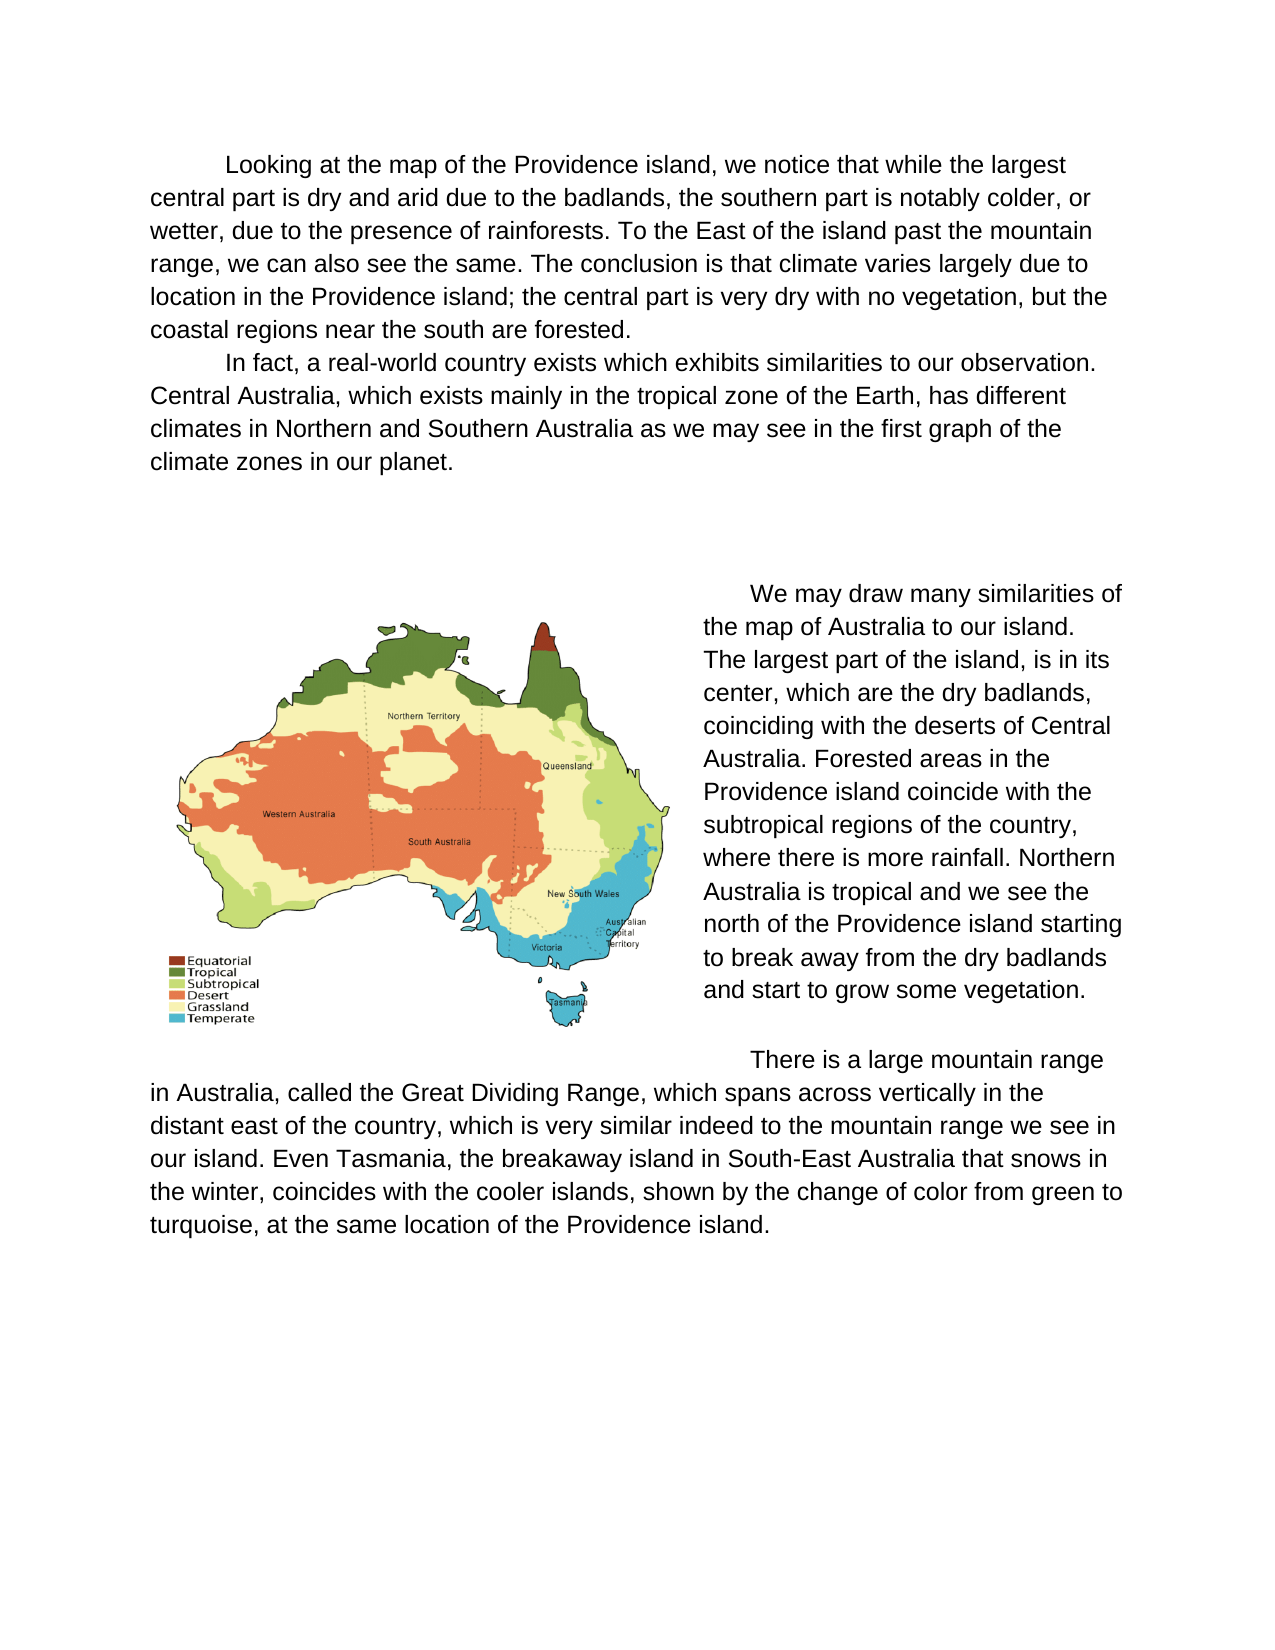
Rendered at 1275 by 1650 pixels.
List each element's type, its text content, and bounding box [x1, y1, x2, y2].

text There is a large mountain range in Australia, called the Great Dividing Range, which spans across vertically in the distant east of the country, which is very similar indeed to the mountain range we see in our island. Even Tasmania, the breakaway island in South-East Australia that snows in the winter, coincides with the cooler islands, shown by the change of color from green to turquoise, at the same location of the Providence island. [150, 1045, 1125, 1239]
picture [153, 598, 685, 1040]
text Looking at the map of the Providence island, we notice that while the largest central part is dry and arid due to the badlands, the southern part is notably colder, or wetter, due to the presence of rainforests. To the East of the island past the mountain range, we can also see the same. The conclusion is that climate varies largely due to location in the Providence island; the central part is very dry with no vegetation, but the coastal regions near the south are forested. [150, 150, 1125, 344]
text In fact, a real-world country exists which exhibits similarities to our observation. Central Australia, which exists mainly in the tropical zone of the Earth, has different climates in Northern and Southern Australia as we may see in the first graph of the climate zones in our planet. [150, 348, 1125, 476]
